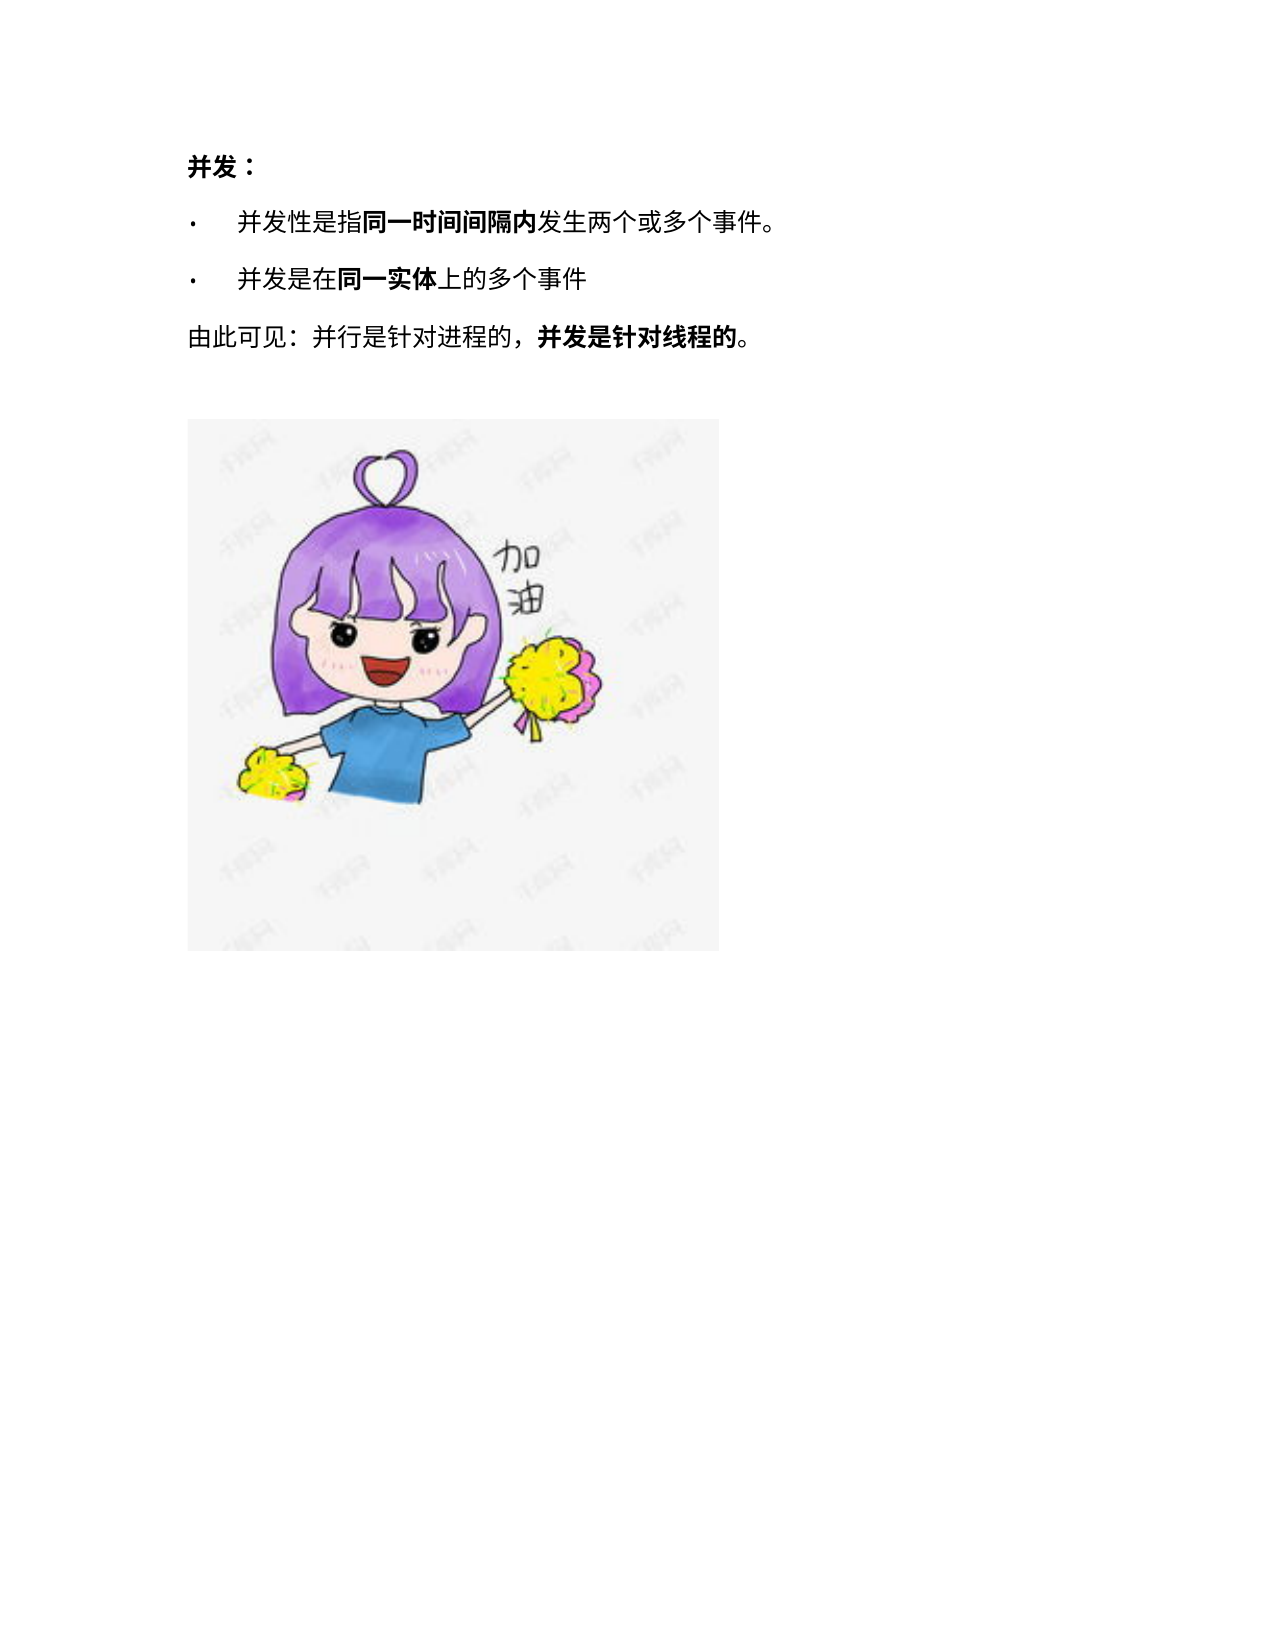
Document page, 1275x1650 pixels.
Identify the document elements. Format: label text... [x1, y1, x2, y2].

list 并发是在同一实体上的多个事件 [187, 260, 1087, 296]
picture [187, 419, 719, 951]
list 并发性是指同一时间间隔内发生两个或多个事件。 [187, 203, 1087, 239]
text 由此可见：并行是针对进程的，并发是针对线程的。 [187, 317, 1087, 353]
text 并发： [187, 150, 1087, 184]
